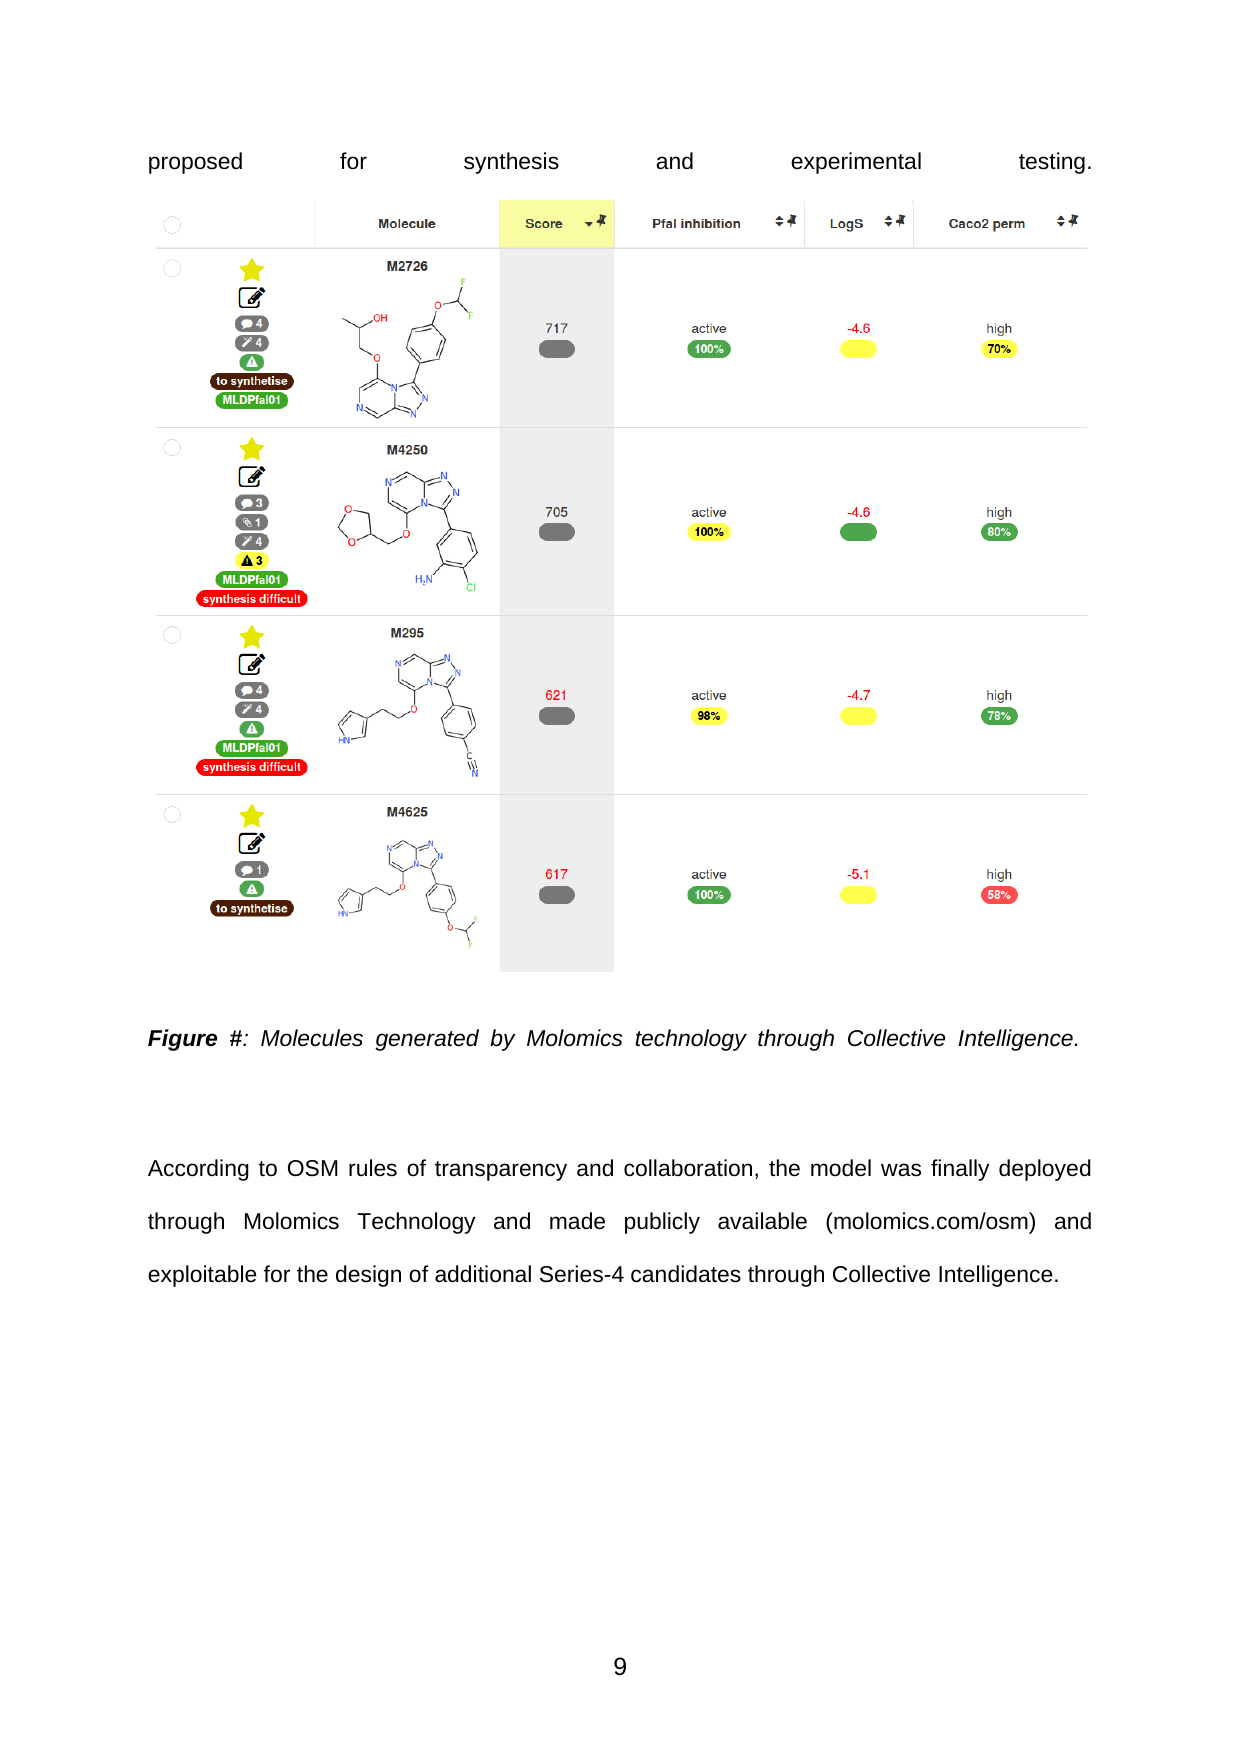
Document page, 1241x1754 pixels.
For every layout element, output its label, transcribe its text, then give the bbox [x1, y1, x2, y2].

picture [147, 200, 1088, 972]
text Figure #: Molecules generated by Molomics technology through Collective Intelligence. [148, 1025, 1093, 1104]
text According to OSM rules of transparency and collaboration, the model was finally deployed through Molomics Technology and made publicly available (molomics.com/osm) and exploitable for the design of additional Series-4 candidates through Collective Intelligence. [148, 1155, 1093, 1287]
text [148, 148, 1093, 971]
